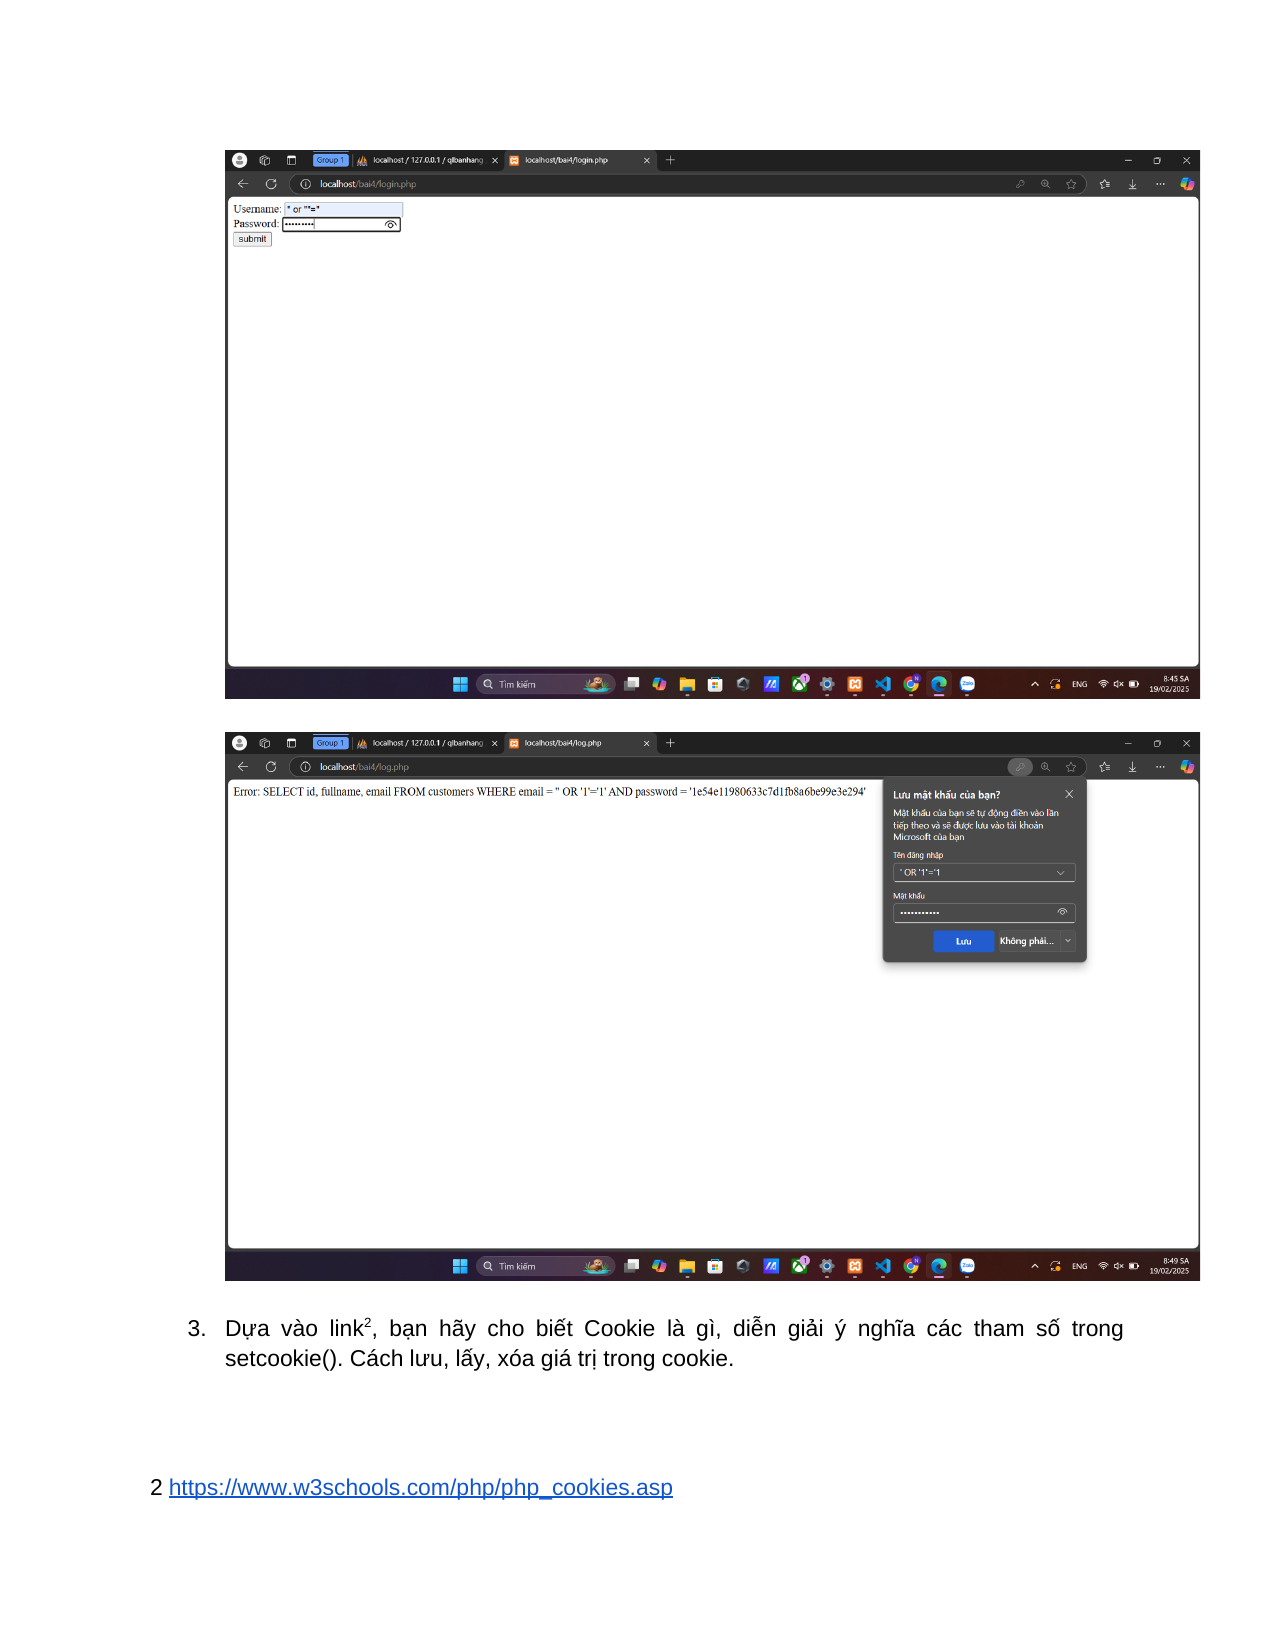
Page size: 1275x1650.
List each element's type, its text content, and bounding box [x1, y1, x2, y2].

list Dựa vào link, bạn hãy cho biết Cookie là gì, diễn giải ý nghĩa các tham số trong setcookie(). Cách lưu, lấy, xóa giá trị trong cookie. [187, 1315, 1125, 1372]
picture [225, 150, 1200, 699]
picture [225, 732, 1200, 1281]
